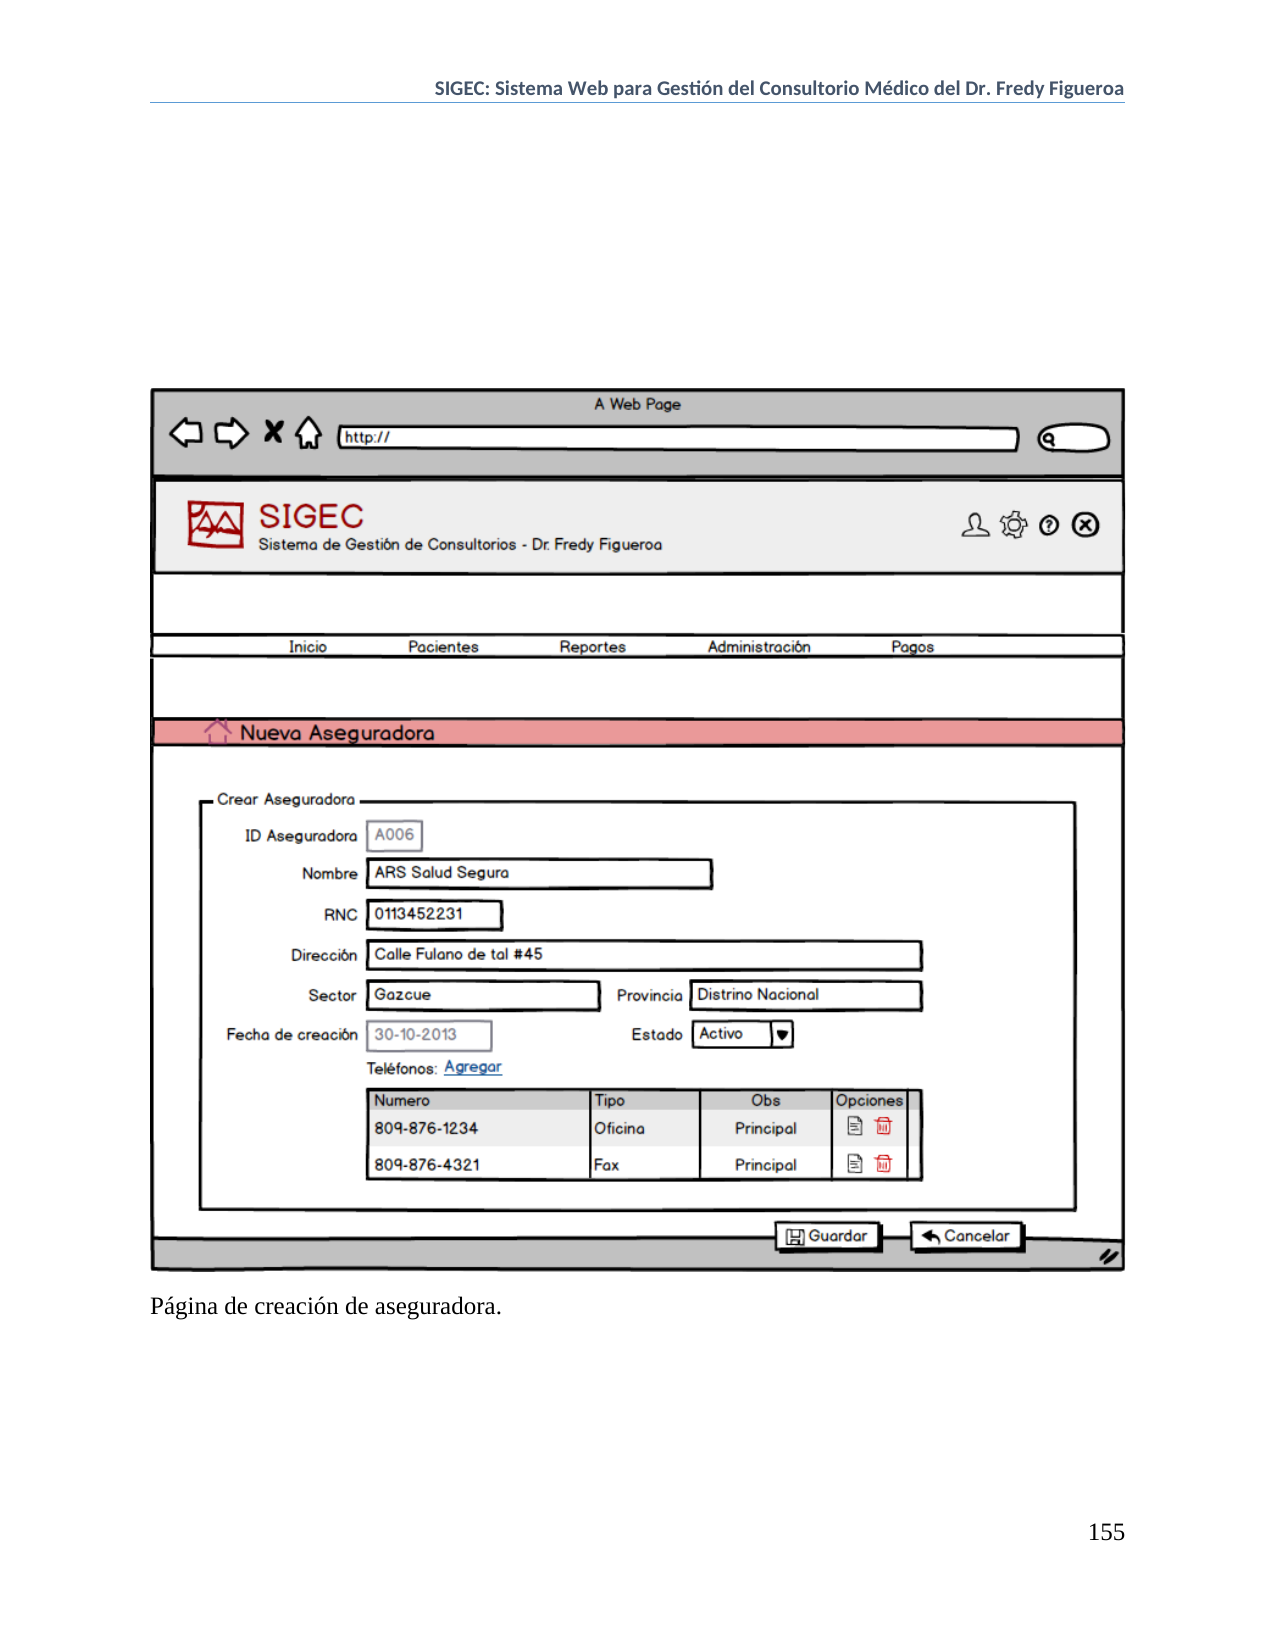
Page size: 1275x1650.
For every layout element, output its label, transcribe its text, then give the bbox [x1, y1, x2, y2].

text Página de creación de aseguradora. [150, 1291, 1125, 1320]
picture [150, 388, 1125, 1272]
